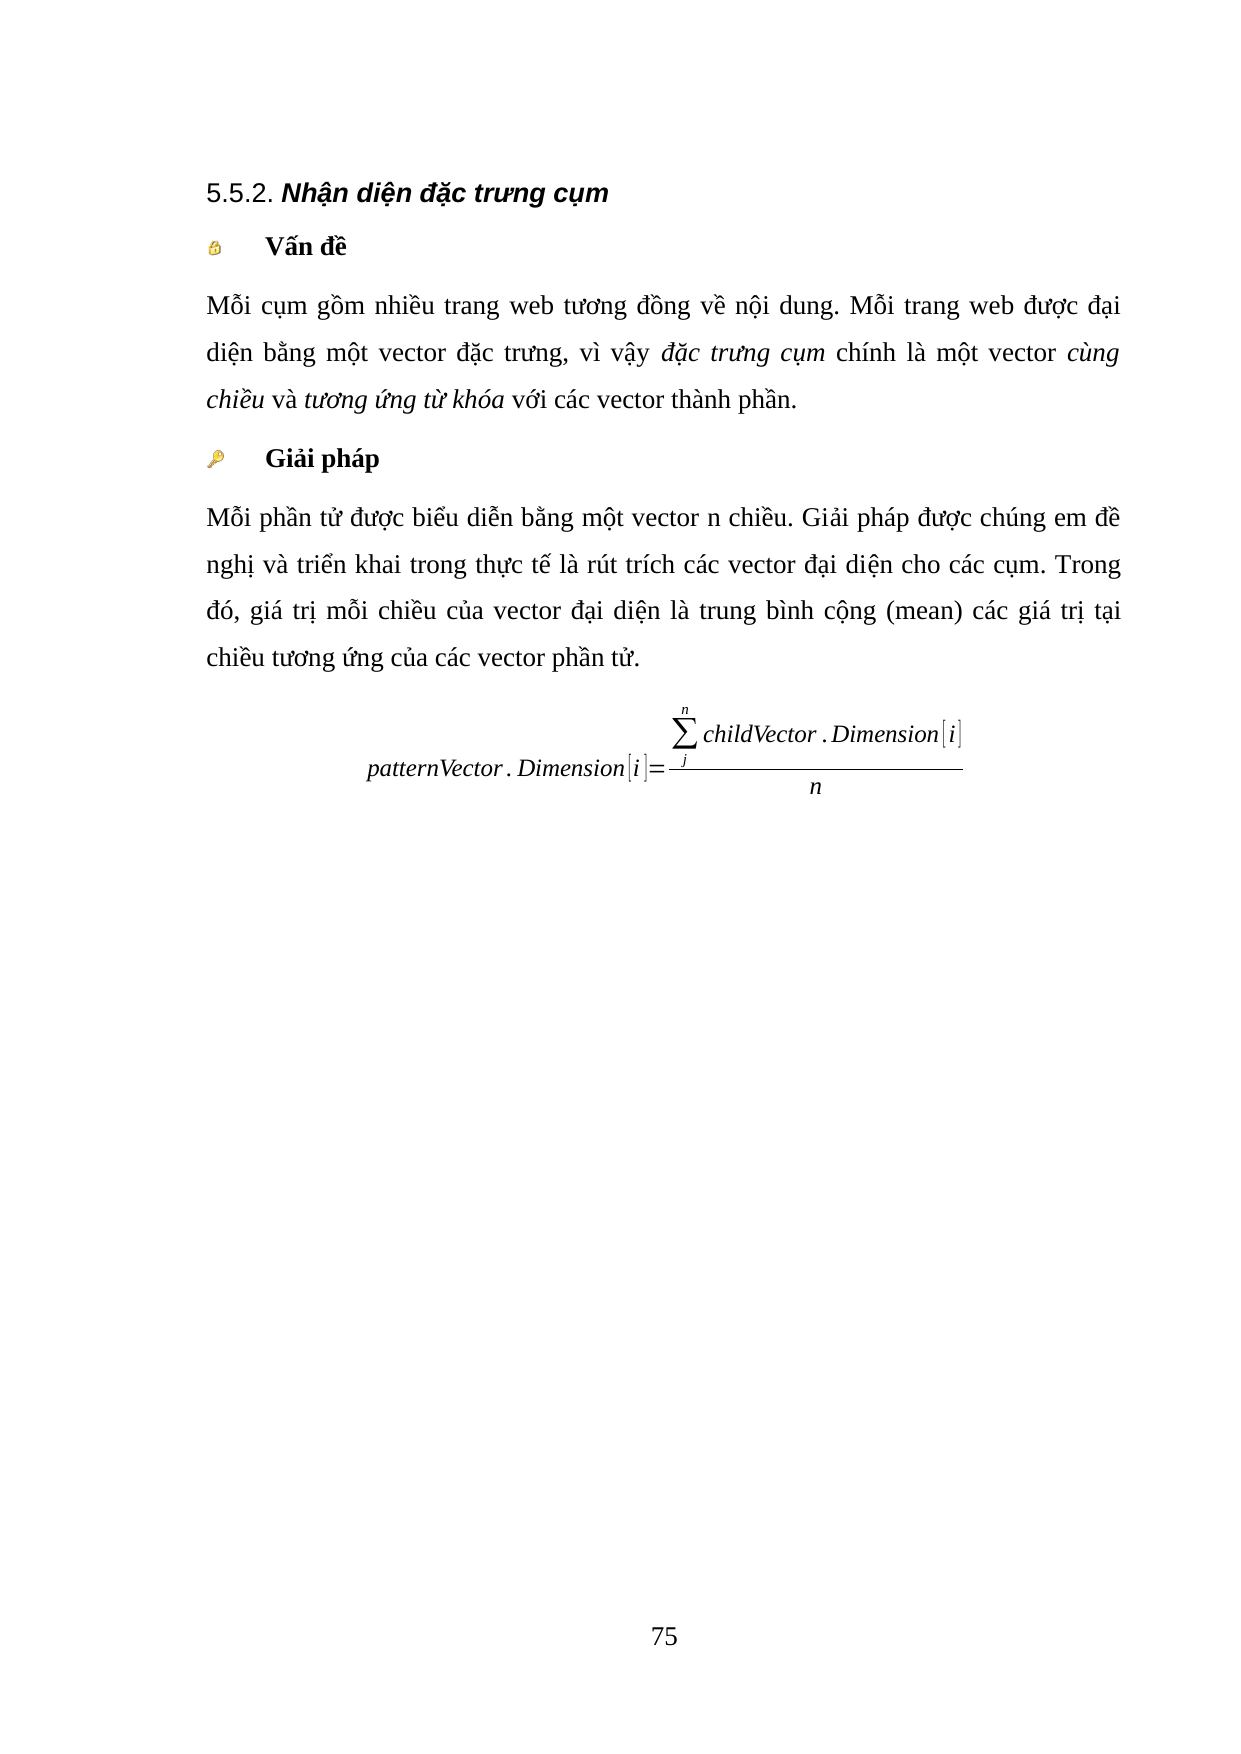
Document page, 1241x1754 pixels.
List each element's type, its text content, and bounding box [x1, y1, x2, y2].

text Giải pháp [206, 442, 1122, 473]
text Mỗi cụm gồm nhiều trang web tương đồng về nội dung. Mỗi trang web được đại diện bằng một vector đặc trưng, vì vậy đặc trưng cụm chính là một vector cùng chiều và tương ứng từ khóa với các vector thành phần. [206, 289, 1122, 414]
text Vấn đề [206, 230, 1122, 261]
text Mỗi phần tử được biểu diễn bằng một vector n chiều. Giải pháp được chúng em đề nghị và triển khai trong thực tế là rút trích các vector đại diện cho các cụm. Trong đó, giá trị mỗi chiều của vector đại diện là trung bình cộng (mean) các giá trị tại chiều tương ứng của các vector phần tử. [206, 501, 1122, 672]
subtitle Nhận diện đặc trưng cụm [206, 177, 1122, 208]
picture [207, 450, 224, 468]
picture [207, 239, 222, 256]
